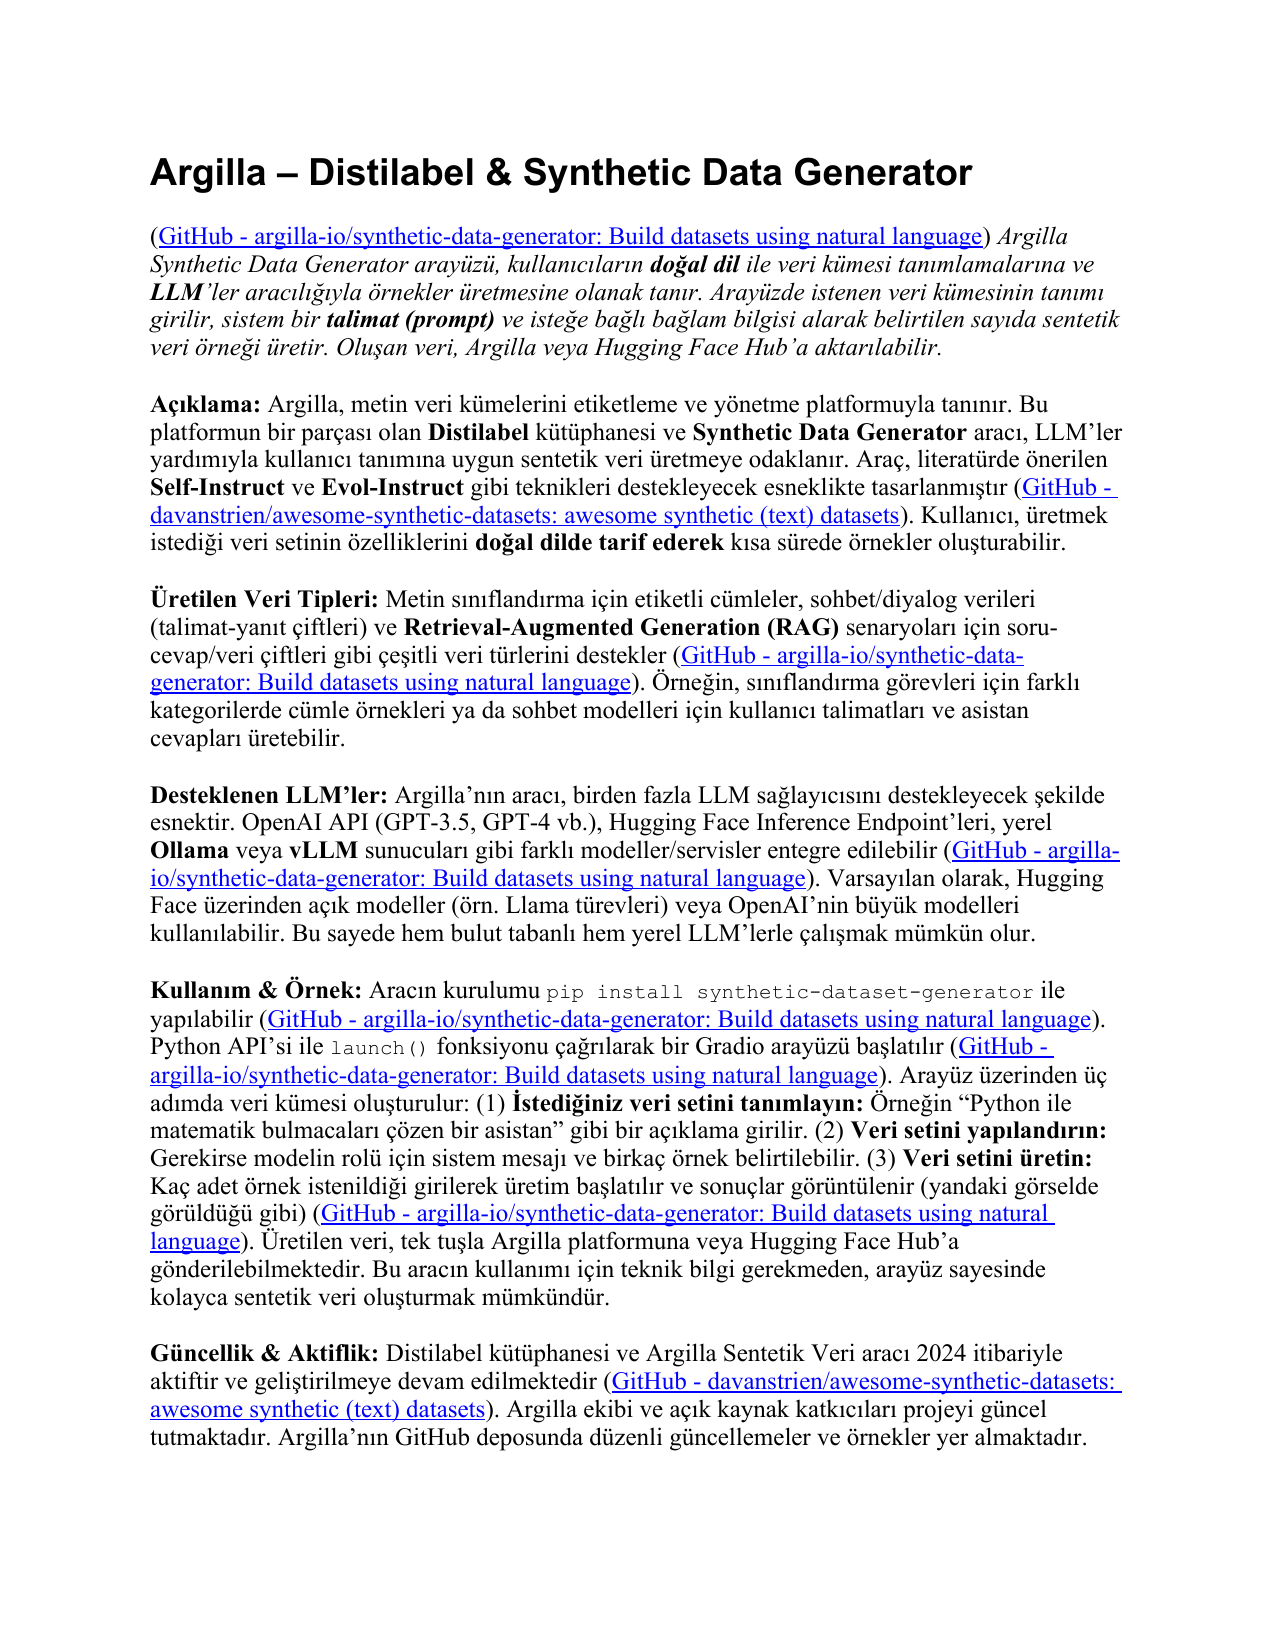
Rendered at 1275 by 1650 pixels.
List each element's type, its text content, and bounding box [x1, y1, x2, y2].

text Kullanım & Örnek: Aracın kurulumu pip install synthetic-dataset-generator ile yapılabilir (GitHub - argilla-io/synthetic-data-generator: Build datasets using natural language). Python API’si ile launch() fonksiyonu çağrılarak bir Gradio arayüzü başlatılır (GitHub - argilla-io/synthetic-data-generator: Build datasets using natural language). Arayüz üzerinden üç adımda veri kümesi oluşturulur: (1) İstediğiniz veri setini tanımlayın: Örneğin “Python ile matematik bulmacaları çözen bir asistan” gibi bir açıklama girilir. (2) Veri setini yapılandırın: Gerekirse modelin rolü için sistem mesajı ve birkaç örnek belirtilebilir. (3) Veri setini üretin: Kaç adet örnek istenildiği girilerek üretim başlatılır ve sonuçlar görüntülenir (yandaki görselde görüldüğü gibi) (GitHub - argilla-io/synthetic-data-generator: Build datasets using natural language). Üretilen veri, tek tuşla Argilla platformuna veya Hugging Face Hub’a gönderilebilmektedir. Bu aracın kullanımı için teknik bilgi gerekmeden, arayüz sayesinde kolayca sentetik veri oluşturmak mümkündür. [150, 976, 1125, 1310]
text (GitHub - argilla-io/synthetic-data-generator: Build datasets using natural language) Argilla Synthetic Data Generator arayüzü, kullanıcıların doğal dil ile veri kümesi tanımlamalarına ve LLM’ler aracılığıyla örnekler üretmesine olanak tanır. Arayüzde istenen veri kümesinin tanımı girilir, sistem bir talimat (prompt) ve isteğe bağlı bağlam bilgisi alarak belirtilen sayıda sentetik veri örneği üretir. Oluşan veri, Argilla veya Hugging Face Hub’a aktarılabilir. [150, 222, 1125, 361]
subtitle Argilla – Distilabel & Synthetic Data Generator [150, 150, 1125, 193]
text Üretilen Veri Tipleri: Metin sınıflandırma için etiketli cümleler, sohbet/diyalog verileri (talimat-yanıt çiftleri) ve Retrieval-Augmented Generation (RAG) senaryoları için soru-cevap/veri çiftleri gibi çeşitli veri türlerini destekler (GitHub - argilla-io/synthetic-data-generator: Build datasets using natural language). Örneğin, sınıflandırma görevleri için farklı kategorilerde cümle örnekleri ya da sohbet modelleri için kullanıcı talimatları ve asistan cevapları üretebilir. [150, 585, 1125, 752]
text Açıklama: Argilla, metin veri kümelerini etiketleme ve yönetme platformuyla tanınır. Bu platformun bir parçası olan Distilabel kütüphanesi ve Synthetic Data Generator aracı, LLM’ler yardımıyla kullanıcı tanımına uygun sentetik veri üretmeye odaklanır. Araç, literatürde önerilen Self-Instruct ve Evol-Instruct gibi teknikleri destekleyecek esneklikte tasarlanmıştır (GitHub - davanstrien/awesome-synthetic-datasets: awesome synthetic (text) datasets). Kullanıcı, üretmek istediği veri setinin özelliklerini doğal dilde tarif ederek kısa sürede örnekler oluşturabilir. [150, 390, 1125, 556]
text Güncellik & Aktiflik: Distilabel kütüphanesi ve Argilla Sentetik Veri aracı 2024 itibariyle aktiftir ve geliştirilmeye devam edilmektedir (GitHub - davanstrien/awesome-synthetic-datasets: awesome synthetic (text) datasets). Argilla ekibi ve açık kaynak katkıcıları projeyi güncel tutmaktadır. Argilla’nın GitHub deposunda düzenli güncellemeler ve örnekler yer almaktadır. [150, 1339, 1125, 1450]
text Desteklenen LLM’ler: Argilla’nın aracı, birden fazla LLM sağlayıcısını destekleyecek şekilde esnektir. OpenAI API (GPT-3.5, GPT-4 vb.), Hugging Face Inference Endpoint’leri, yerel Ollama veya vLLM sunucuları gibi farklı modeller/servisler entegre edilebilir (GitHub - argilla-io/synthetic-data-generator: Build datasets using natural language). Varsayılan olarak, Hugging Face üzerinden açık modeller (örn. Llama türevleri) veya OpenAI’nin büyük modelleri kullanılabilir. Bu sayede hem bulut tabanlı hem yerel LLM’lerle çalışmak mümkün olur. [150, 781, 1125, 947]
